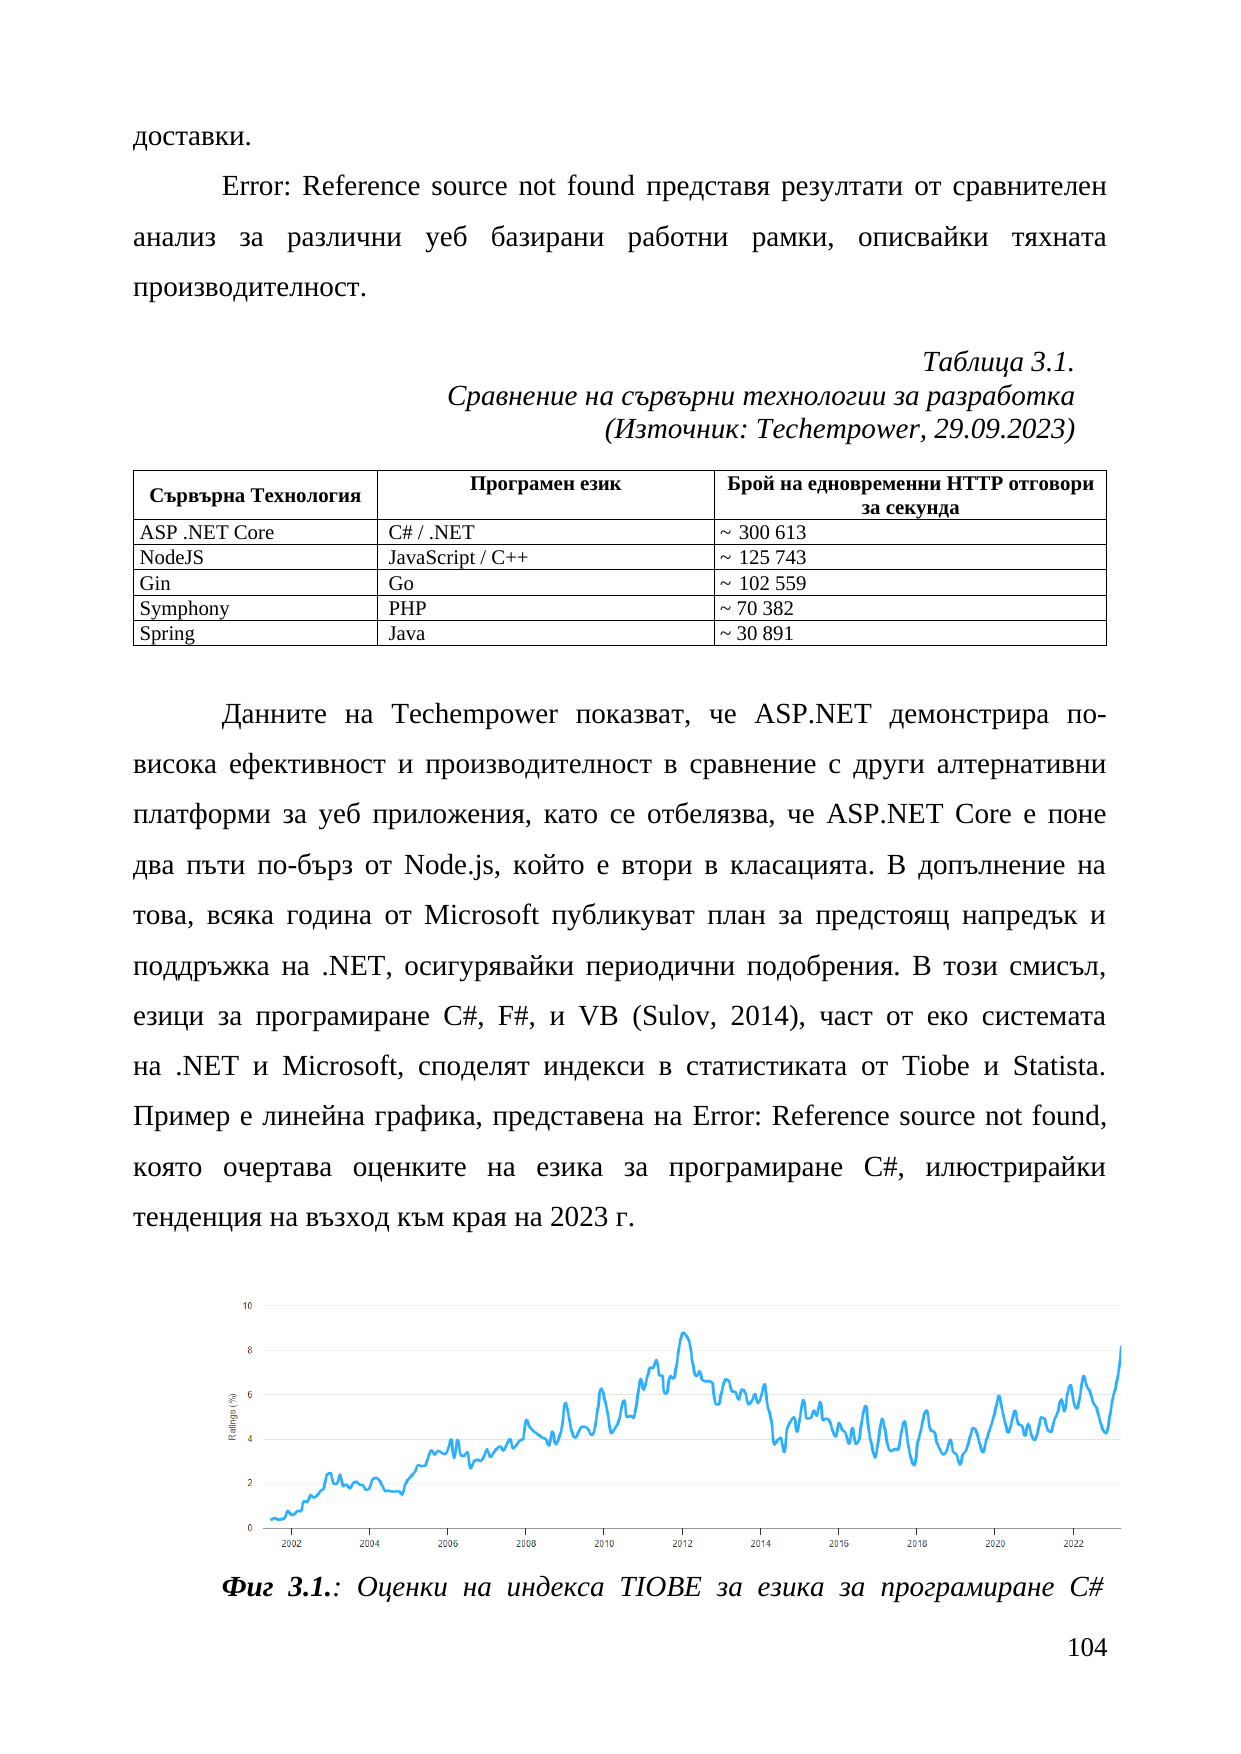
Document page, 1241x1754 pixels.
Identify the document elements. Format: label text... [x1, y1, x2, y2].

table_cell JavaScript / C++ [378, 545, 714, 569]
table_cell PHP [378, 596, 714, 619]
table_header Брой на едновременни HTTP отговори за секунда [715, 471, 1106, 519]
table_cell Go [378, 570, 714, 594]
table_cell ~ 102 559 [715, 570, 1106, 594]
table_cell NodeJS [134, 545, 377, 569]
table_header Програмен език [378, 471, 714, 519]
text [133, 1569, 1107, 1602]
table_header Сървърна Технология [134, 471, 377, 519]
title Таблица 3.1. Сравнение на сървърни технологии за разработка (Източник: Тechempower, 29.09.2023) [192, 344, 1078, 445]
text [133, 118, 1107, 152]
picture [221, 1249, 1122, 1552]
table_cell Spring [134, 621, 377, 645]
table_cell ~ 70 382 [715, 596, 1106, 619]
table_cell Symphony [134, 596, 377, 619]
table_cell ~ 125 743 [715, 545, 1106, 569]
table_cell C# / .NET [378, 520, 714, 544]
table_cell ASP .NET Core [134, 520, 377, 544]
table_cell Java [378, 621, 714, 645]
table_cell ~ 300 613 [715, 520, 1106, 544]
table_cell ~ 30 891 [715, 621, 1106, 645]
table_cell Gin [134, 570, 377, 594]
